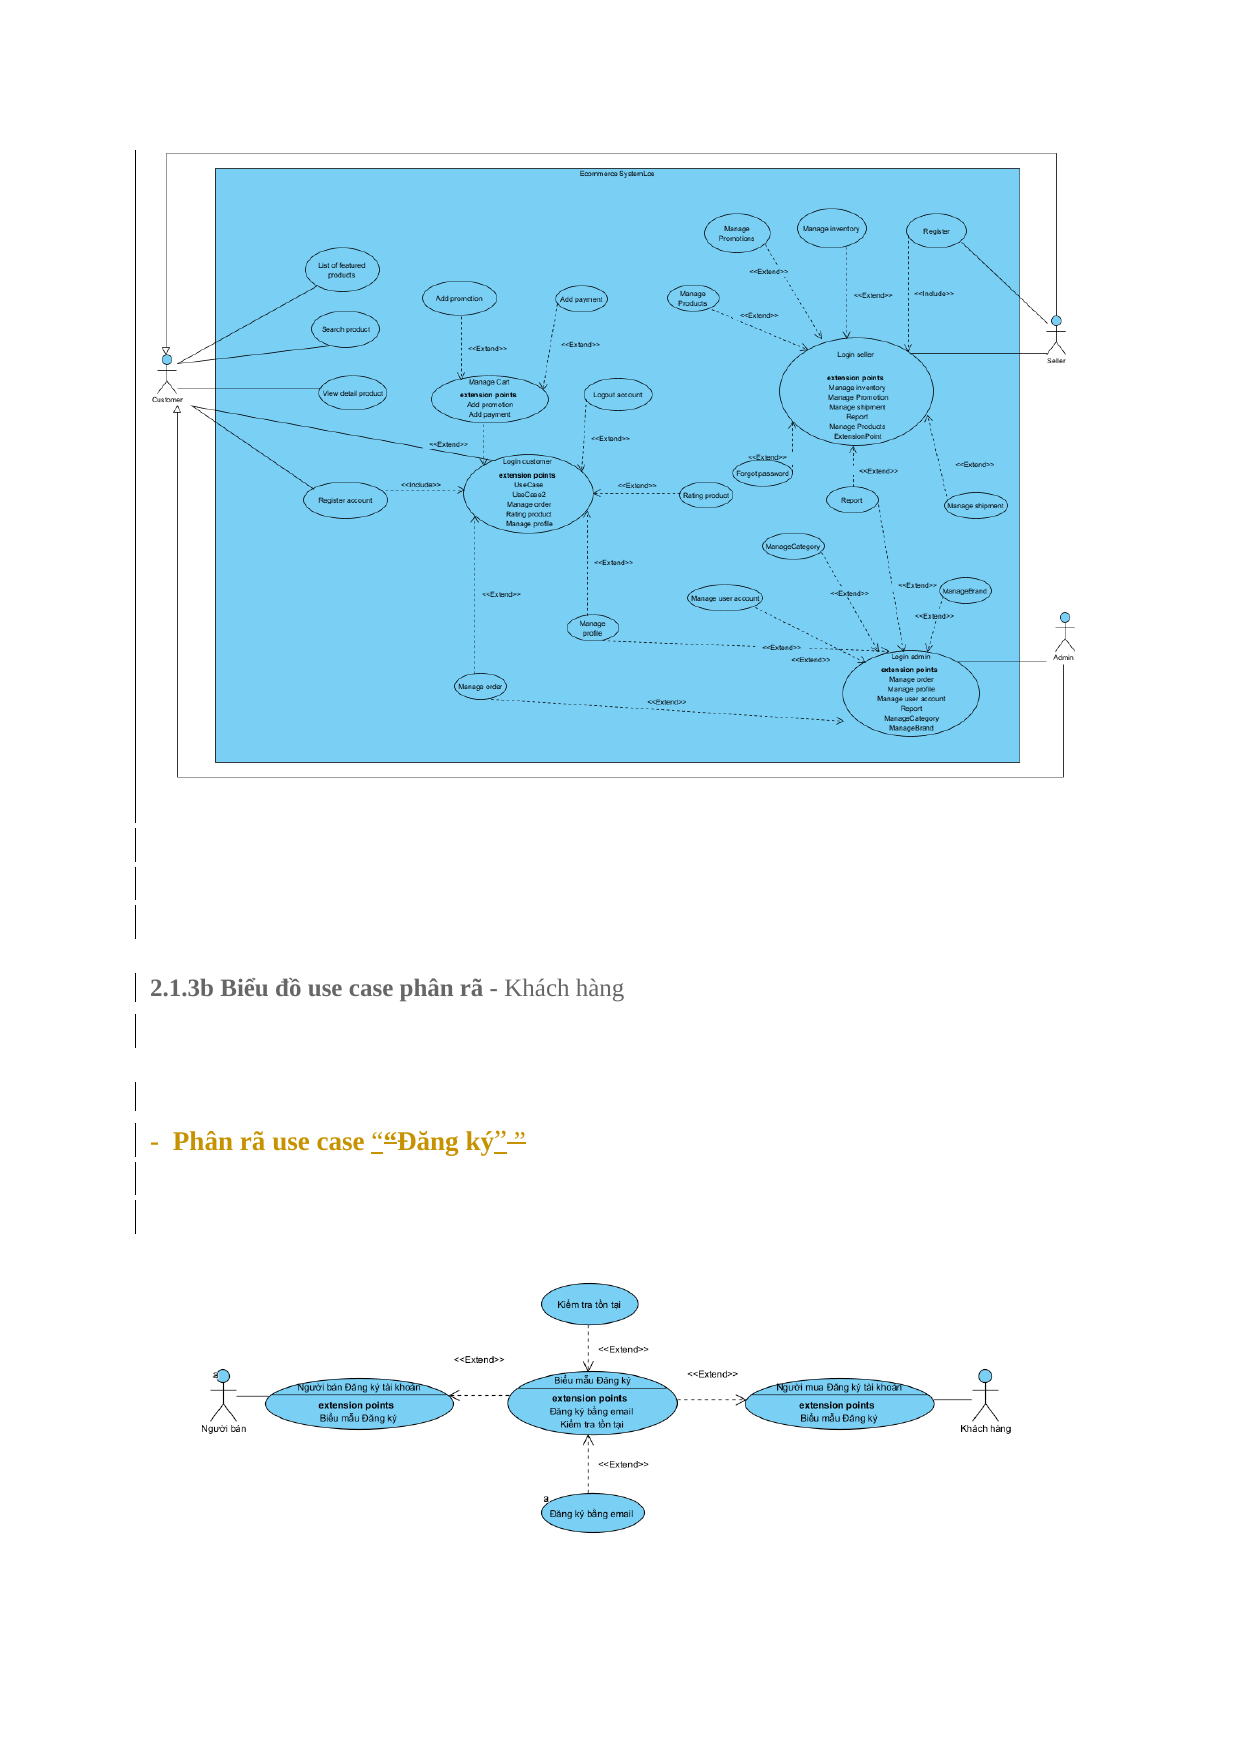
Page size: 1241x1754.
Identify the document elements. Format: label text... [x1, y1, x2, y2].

text - Phân rã use case Đăng ký [150, 1123, 1090, 1157]
picture [150, 150, 1091, 790]
picture [150, 1238, 1089, 1567]
subtitle 2.1.3b Biểu đồ use case phân rã - Khách hàng [150, 973, 1090, 1002]
